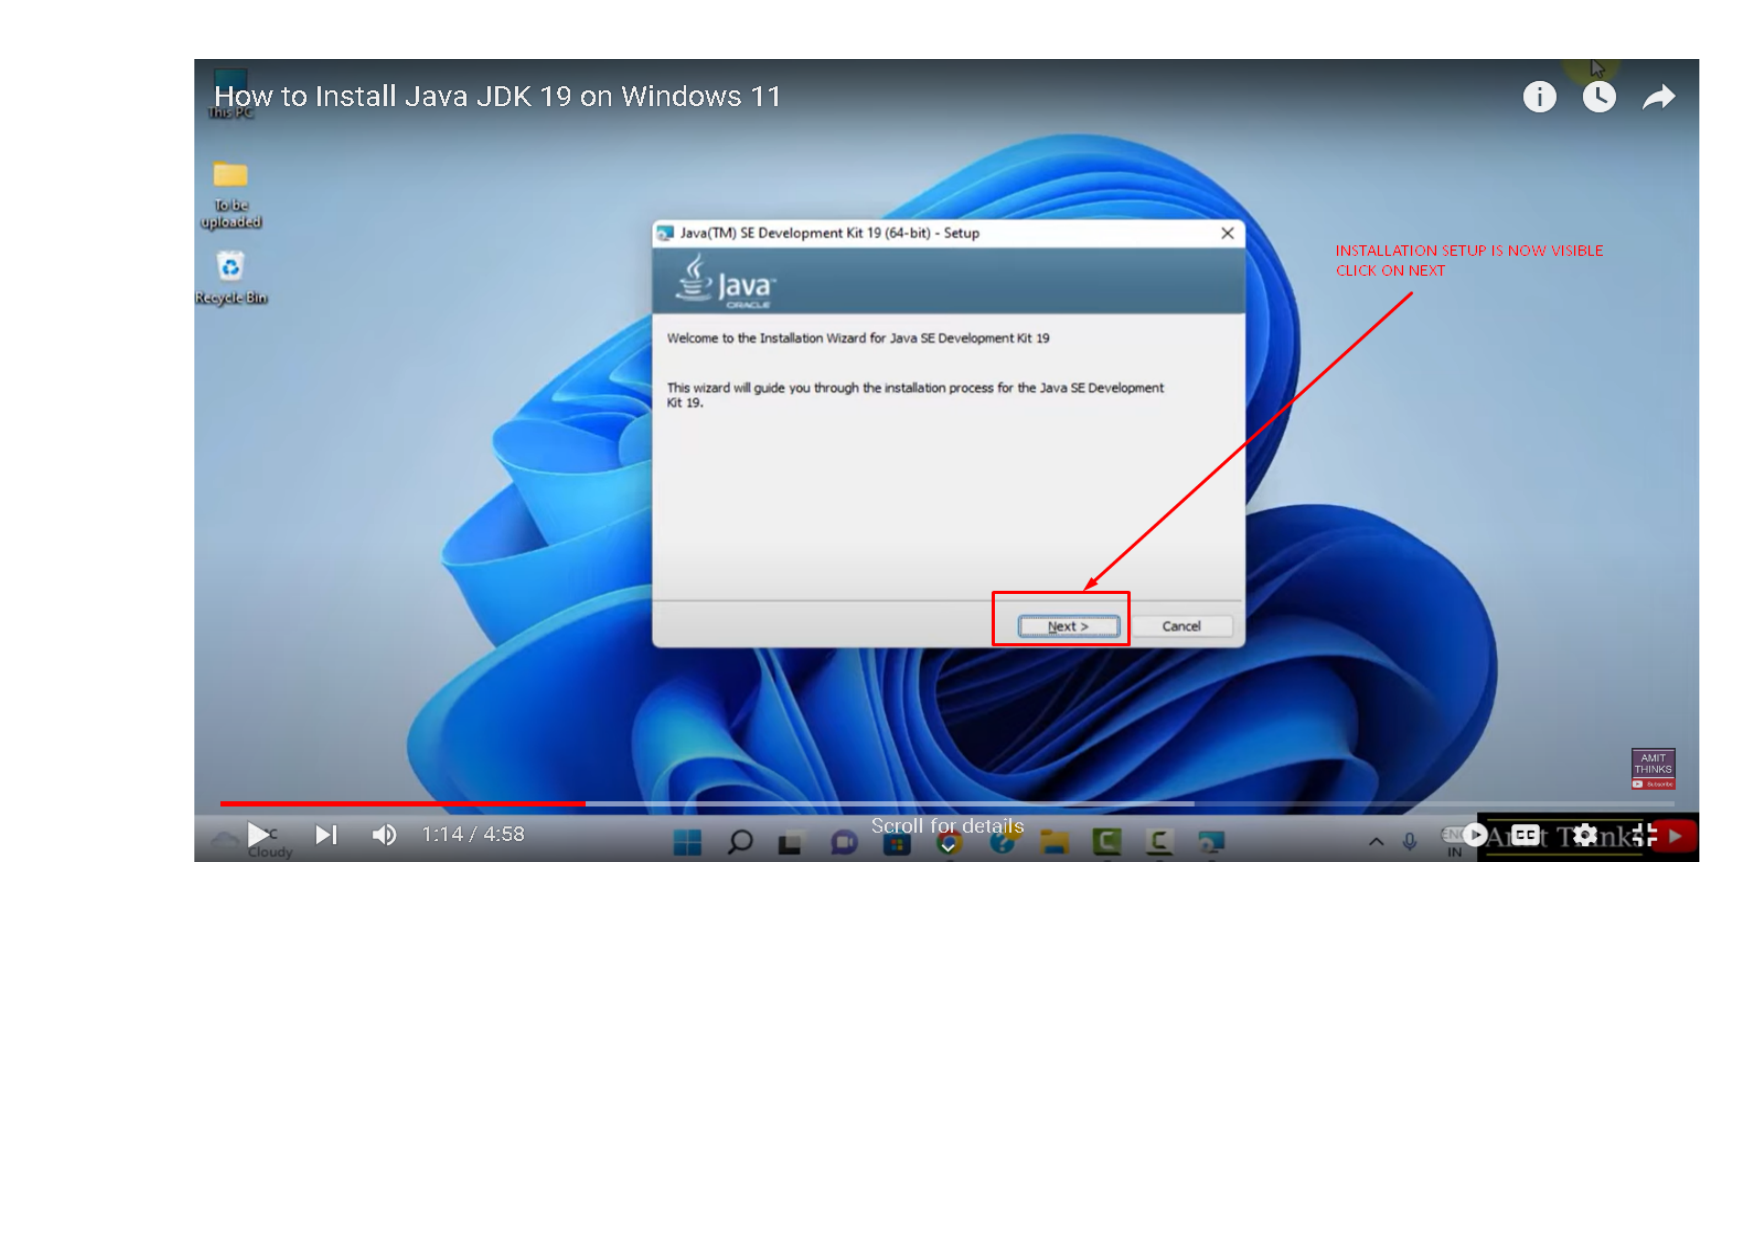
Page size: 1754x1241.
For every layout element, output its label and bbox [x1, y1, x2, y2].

picture [194, 59, 1700, 862]
